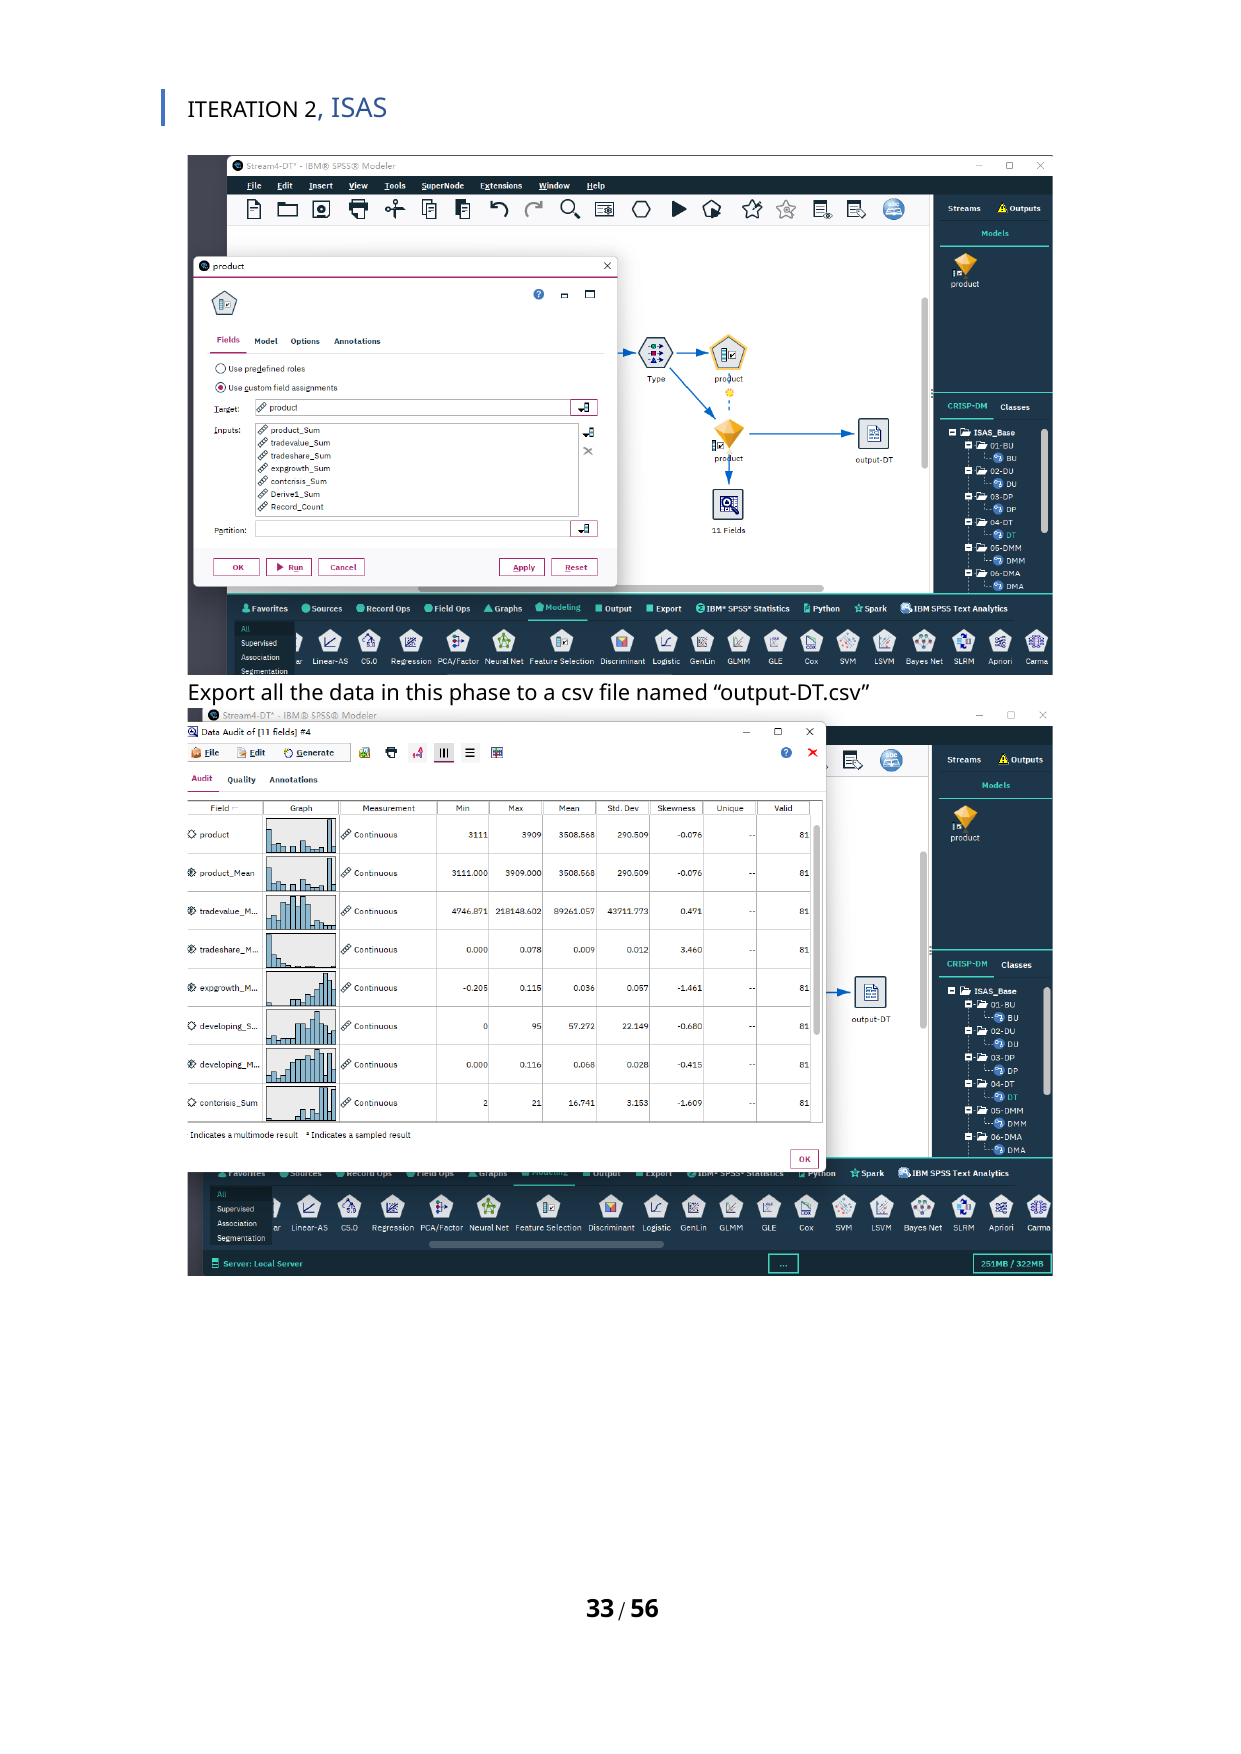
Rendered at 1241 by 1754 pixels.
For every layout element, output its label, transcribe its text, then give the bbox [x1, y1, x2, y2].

text Export all the data in this phase to a csv file named “output-DT.csv” [187, 676, 1053, 708]
picture [187, 708, 1053, 1276]
picture [187, 155, 1053, 675]
